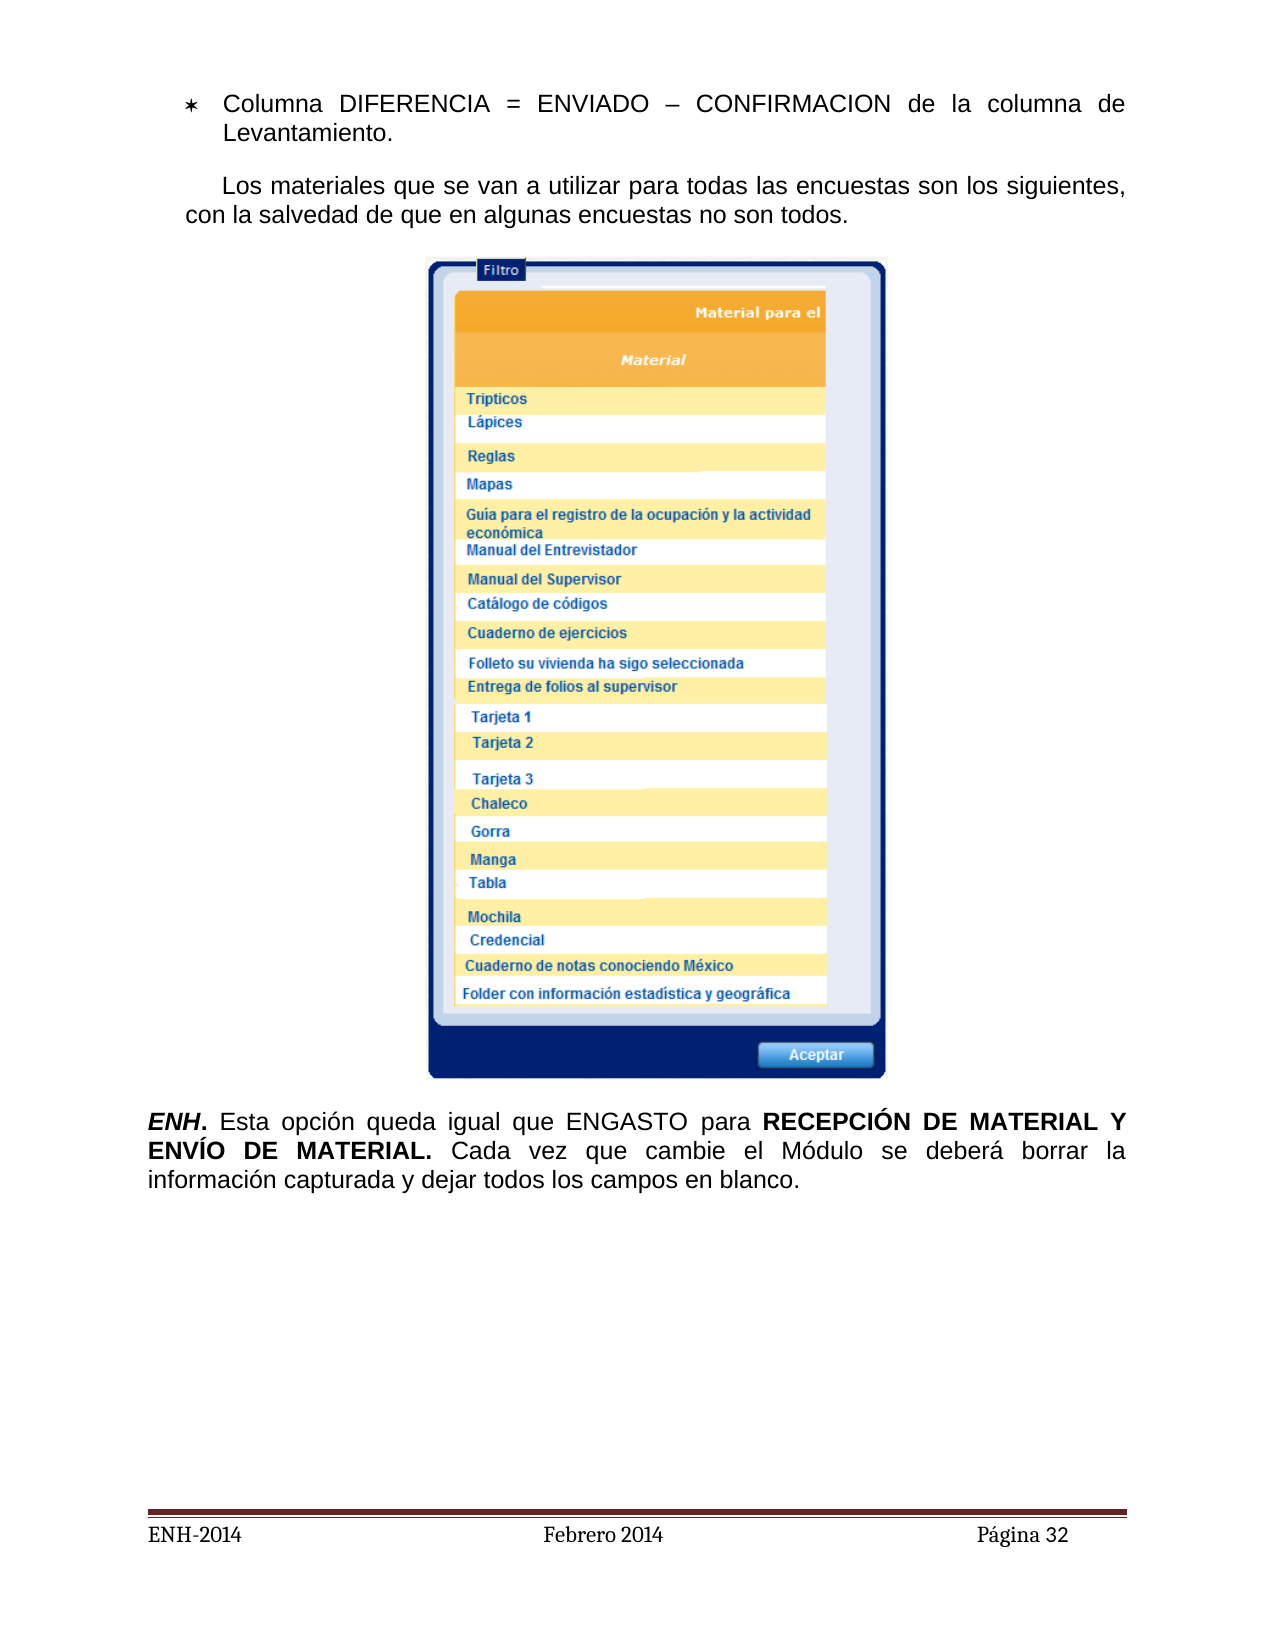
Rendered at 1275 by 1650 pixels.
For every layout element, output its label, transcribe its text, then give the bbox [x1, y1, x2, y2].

list Columna DIFERENCIA = ENVIADO – CONFIRMACION de la columna de Levantamiento. [185, 89, 1127, 146]
picture [425, 253, 888, 1082]
text Los materiales que se van a utilizar para todas las encuestas son los siguientes, con la salvedad de que en algunas encuestas no son todos. [185, 171, 1127, 229]
text ENH. Esta opción queda igual que ENGASTO para RECEPCIÓN DE MATERIAL Y ENVÍO DE MATERIAL. Cada vez que cambie el Módulo se deberá borrar la información capturada y dejar todos los campos en blanco. [148, 1107, 1127, 1193]
